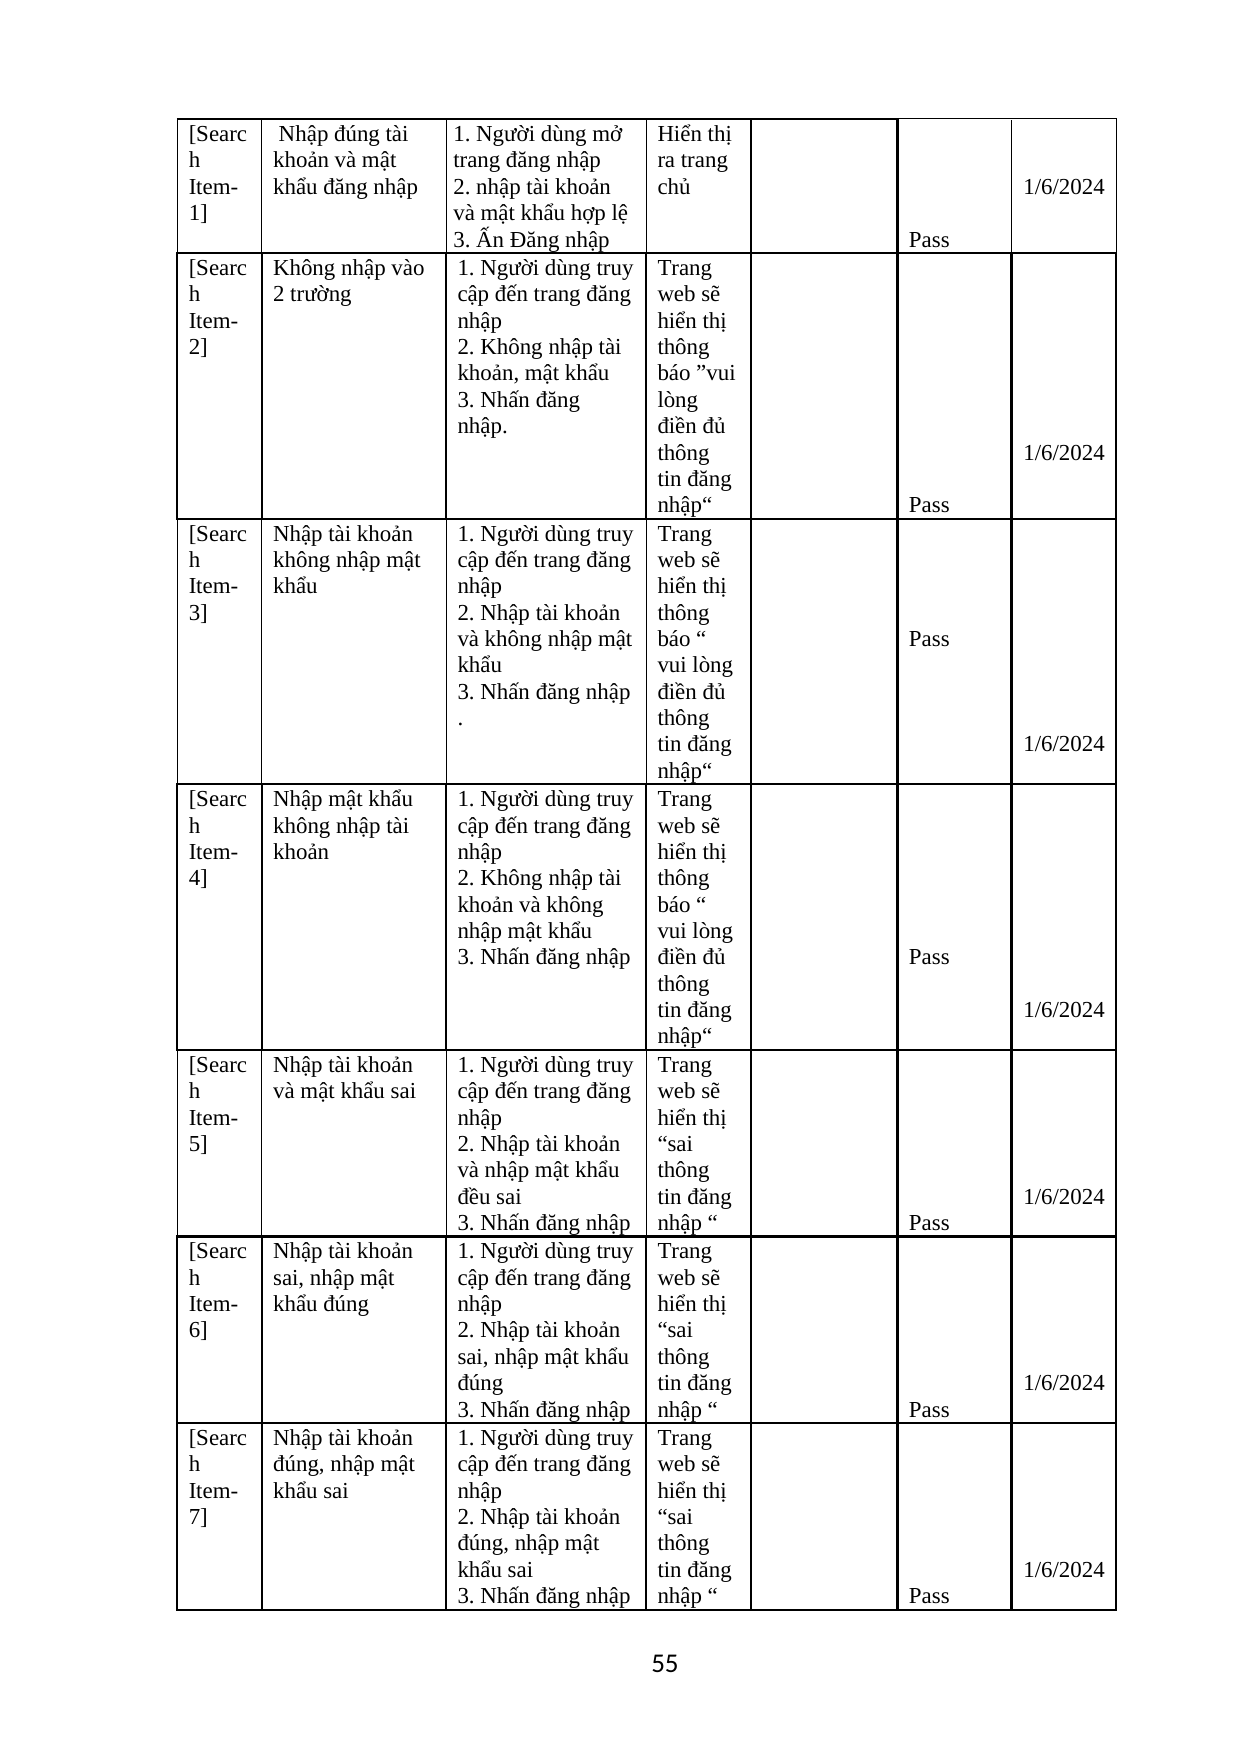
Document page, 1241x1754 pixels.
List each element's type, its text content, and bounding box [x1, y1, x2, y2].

table_cell Hiển thị ra trang chủ [647, 120, 750, 252]
table_cell [752, 1238, 896, 1422]
table_cell Không nhập vào 2 trường [263, 254, 445, 518]
table_cell 1/6/2024 [1013, 1238, 1115, 1422]
table_cell [Search Item-6] [178, 1238, 261, 1422]
table_cell 1/6/2024 [1013, 1051, 1115, 1235]
table_cell 1/6/2024 [1011, 119, 1116, 252]
table_cell 1. Người dùng truy cập đến trang đăng nhập 2. Không nhập tài khoản, mật khẩu 3. Nhấn đăng nhập. [447, 254, 645, 518]
table_cell [752, 1051, 896, 1235]
table_cell Pass [899, 1238, 1010, 1422]
table_cell Pass [899, 1424, 1010, 1608]
table_cell Pass [899, 520, 1010, 783]
table_cell 1. Người dùng truy cập đến trang đăng nhập 2. Nhập tài khoản sai, nhập mật khẩu đúng 3. Nhấn đăng nhập [447, 1238, 645, 1422]
table_cell 1/6/2024 [1013, 254, 1115, 518]
table_cell [752, 120, 896, 252]
table_cell 1. Người dùng truy cập đến trang đăng nhập 2. Không nhập tài khoản và không nhập mật khẩu 3. Nhấn đăng nhập [447, 785, 645, 1049]
table_cell [752, 520, 896, 783]
table_cell [Search Item-2] [178, 254, 261, 518]
table_cell [Search Item-7] [178, 1424, 261, 1608]
table_cell [Search Item-4] [178, 785, 261, 1049]
table_cell 1. Người dùng truy cập đến trang đăng nhập 2. Nhập tài khoản và nhập mật khẩu đều sai 3. Nhấn đăng nhập [447, 1051, 646, 1235]
table_cell [752, 785, 896, 1049]
table_cell Trang web sẽ hiển thị thông báo ”vui lòng điền đủ thông tin đăng nhập“ [647, 254, 750, 518]
table_cell [Search Item-1] [178, 120, 261, 252]
table_cell Trang web sẽ hiển thị thông báo “ vui lòng điền đủ thông tin đăng nhập“ [647, 785, 750, 1049]
table_cell 1/6/2024 [1013, 1424, 1115, 1608]
table_cell Trang web sẽ hiển thị thông báo “ vui lòng điền đủ thông tin đăng nhập“ [647, 520, 750, 783]
table_cell Pass [899, 119, 1011, 252]
table_cell 1. Người dùng truy cập đến trang đăng nhập 2. Nhập tài khoản và không nhập mật khẩu 3. Nhấn đăng nhập . [447, 520, 646, 783]
table_cell Trang web sẽ hiển thị “sai thông tin đăng nhập “ [647, 1051, 750, 1235]
table_cell Pass [899, 785, 1010, 1049]
table_cell Nhập tài khoản và mật khẩu sai [262, 1051, 446, 1235]
table_cell 1. Người dùng truy cập đến trang đăng nhập 2. Nhập tài khoản đúng, nhập mật khẩu sai 3. Nhấn đăng nhập [447, 1424, 645, 1608]
table_cell 1/6/2024 [1013, 520, 1115, 783]
table_cell 1. Người dùng mở trang đăng nhập 2. nhập tài khoản và mật khẩu hợp lệ 3. Ấn Đăng nhập [447, 120, 646, 252]
table_cell [Search Item-3] [178, 520, 261, 783]
table_cell Pass [899, 1051, 1010, 1235]
table_cell Nhập tài khoản sai, nhập mật khẩu đúng [263, 1238, 445, 1422]
table_cell [752, 1424, 896, 1608]
table_cell Pass [899, 254, 1010, 518]
table_cell [Search Item-5] [178, 1051, 261, 1235]
table_cell Nhập đúng tài khoản và mật khẩu đăng nhập [262, 120, 446, 252]
table_cell Trang web sẽ hiển thị “sai thông tin đăng nhập “ [647, 1238, 750, 1422]
table_cell Nhập mật khẩu không nhập tài khoản [263, 785, 445, 1049]
table_cell Nhập tài khoản đúng, nhập mật khẩu sai [263, 1424, 445, 1608]
table_cell [752, 254, 896, 518]
table_cell Trang web sẽ hiển thị “sai thông tin đăng nhập “ [647, 1424, 750, 1608]
table_cell Nhập tài khoản không nhập mật khẩu [262, 520, 446, 783]
table_cell 1/6/2024 [1013, 785, 1115, 1049]
